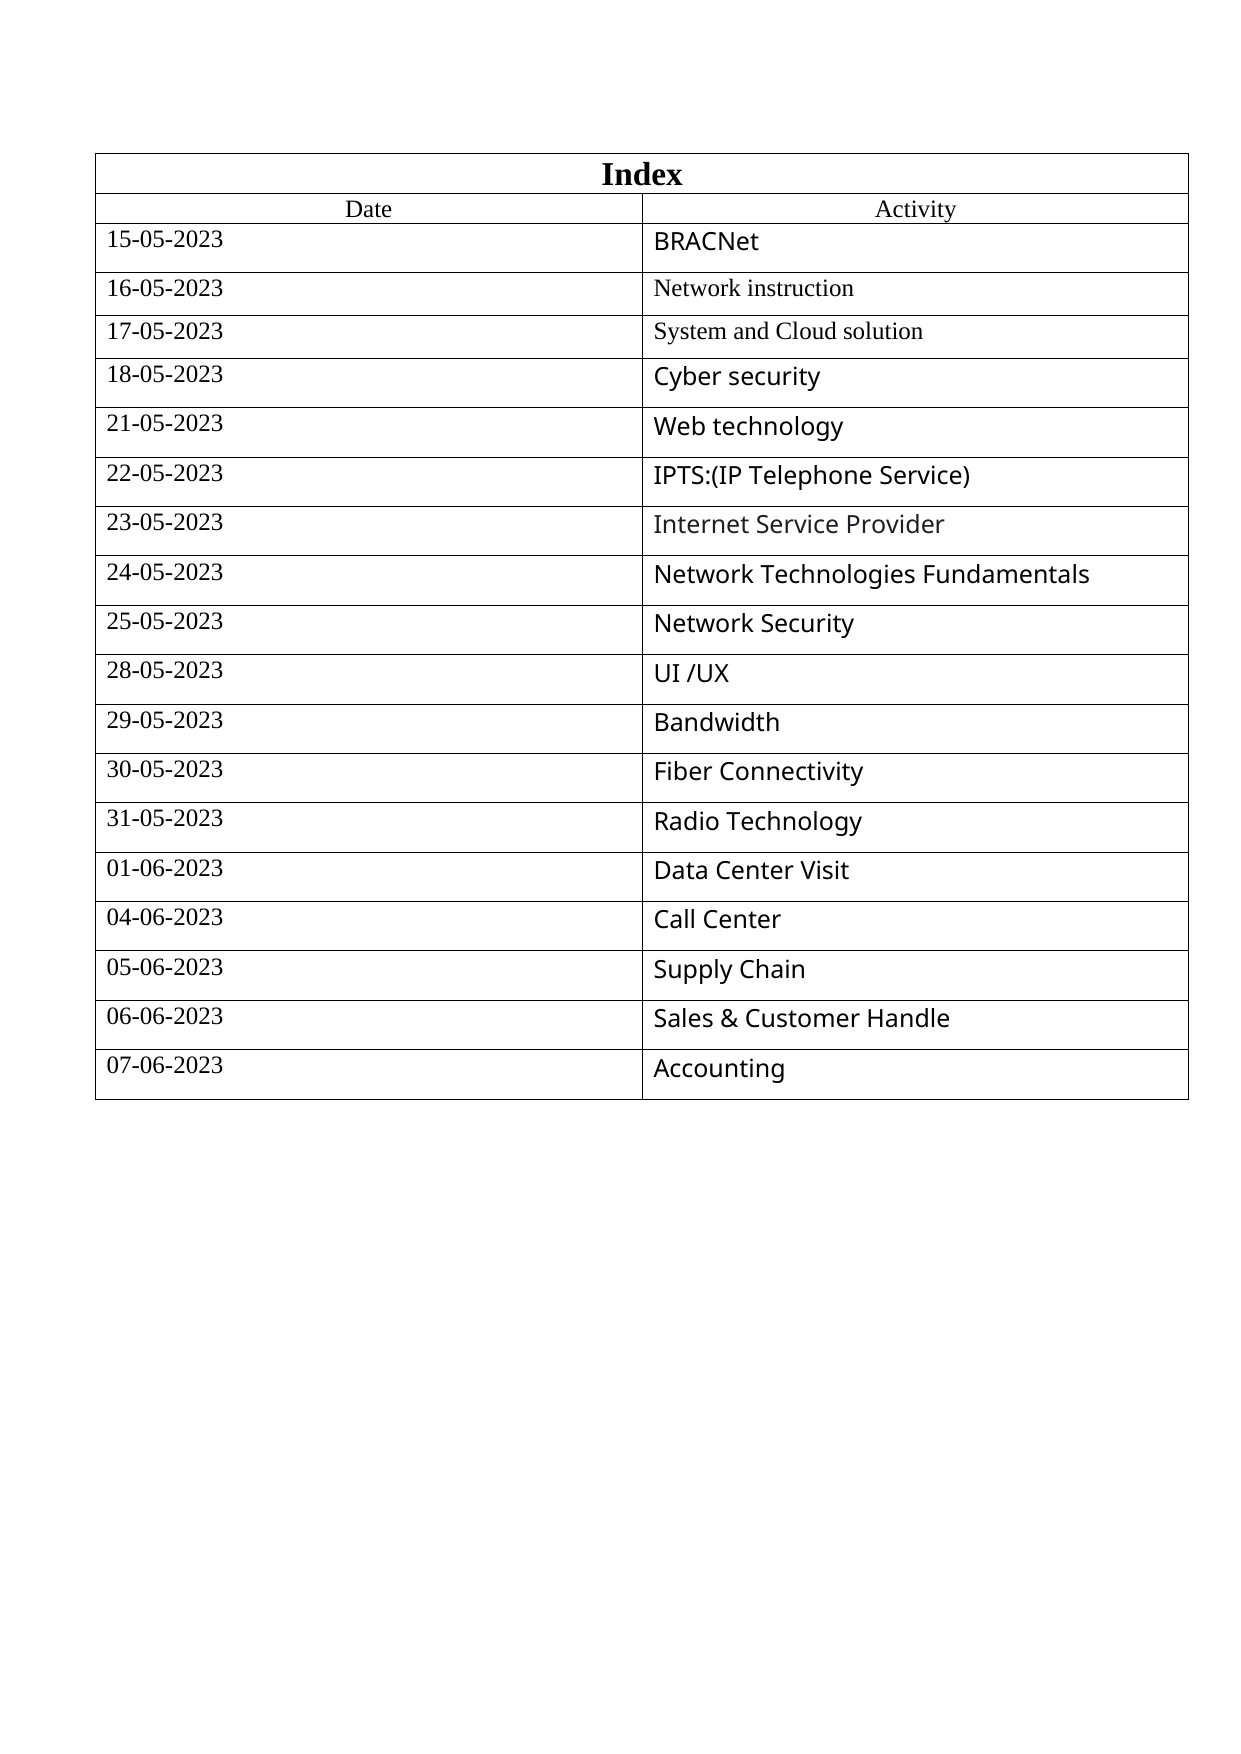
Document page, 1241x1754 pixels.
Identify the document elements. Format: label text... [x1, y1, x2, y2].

table_cell 06-06-2023 [96, 1001, 642, 1049]
table_cell 17-05-2023 [96, 316, 642, 358]
table_cell 23-05-2023 [96, 507, 642, 555]
table_cell 25-05-2023 [96, 606, 642, 654]
table_cell Network Technologies Fundamentals [643, 556, 1188, 605]
table_header Index [96, 154, 1188, 193]
table_cell Cyber security [643, 359, 1188, 407]
table_cell Web technology [643, 408, 1188, 457]
table_cell 18-05-2023 [96, 359, 642, 407]
table_cell 30-05-2023 [96, 754, 642, 802]
table_cell 04-06-2023 [96, 902, 642, 950]
table_cell 24-05-2023 [96, 556, 642, 605]
table_cell Data Center Visit [643, 853, 1188, 901]
table_cell BRACNet [643, 224, 1188, 272]
table_cell 28-05-2023 [96, 655, 642, 703]
table_cell Activity [643, 194, 1188, 222]
table_cell 21-05-2023 [96, 408, 642, 457]
table_cell 29-05-2023 [96, 705, 642, 753]
table_cell Sales & Customer Handle [643, 1001, 1188, 1049]
table_cell Internet Service Provider [643, 507, 1188, 555]
table_cell 31-05-2023 [96, 803, 642, 852]
table_cell Date [96, 194, 642, 222]
table_cell 05-06-2023 [96, 951, 642, 1000]
table_cell 16-05-2023 [96, 273, 642, 315]
table_cell UI /UX [643, 655, 1188, 703]
table_cell 07-06-2023 [96, 1050, 642, 1098]
table_cell Supply Chain [643, 951, 1188, 1000]
table_cell Fiber Connectivity [643, 754, 1188, 802]
table_cell Network Security [643, 606, 1188, 654]
table_cell IPTS:(IP Telephone Service) [643, 458, 1188, 506]
table_cell Radio Technology [643, 803, 1188, 852]
table_cell Bandwidth [643, 705, 1188, 753]
table_cell 01-06-2023 [96, 853, 642, 901]
table_cell 22-05-2023 [96, 458, 642, 506]
table_cell System and Cloud solution [643, 316, 1188, 358]
table_cell Accounting [643, 1050, 1188, 1098]
table_cell Call Center [643, 902, 1188, 950]
table_cell Network instruction [643, 273, 1188, 315]
table_cell 15-05-2023 [96, 224, 642, 272]
